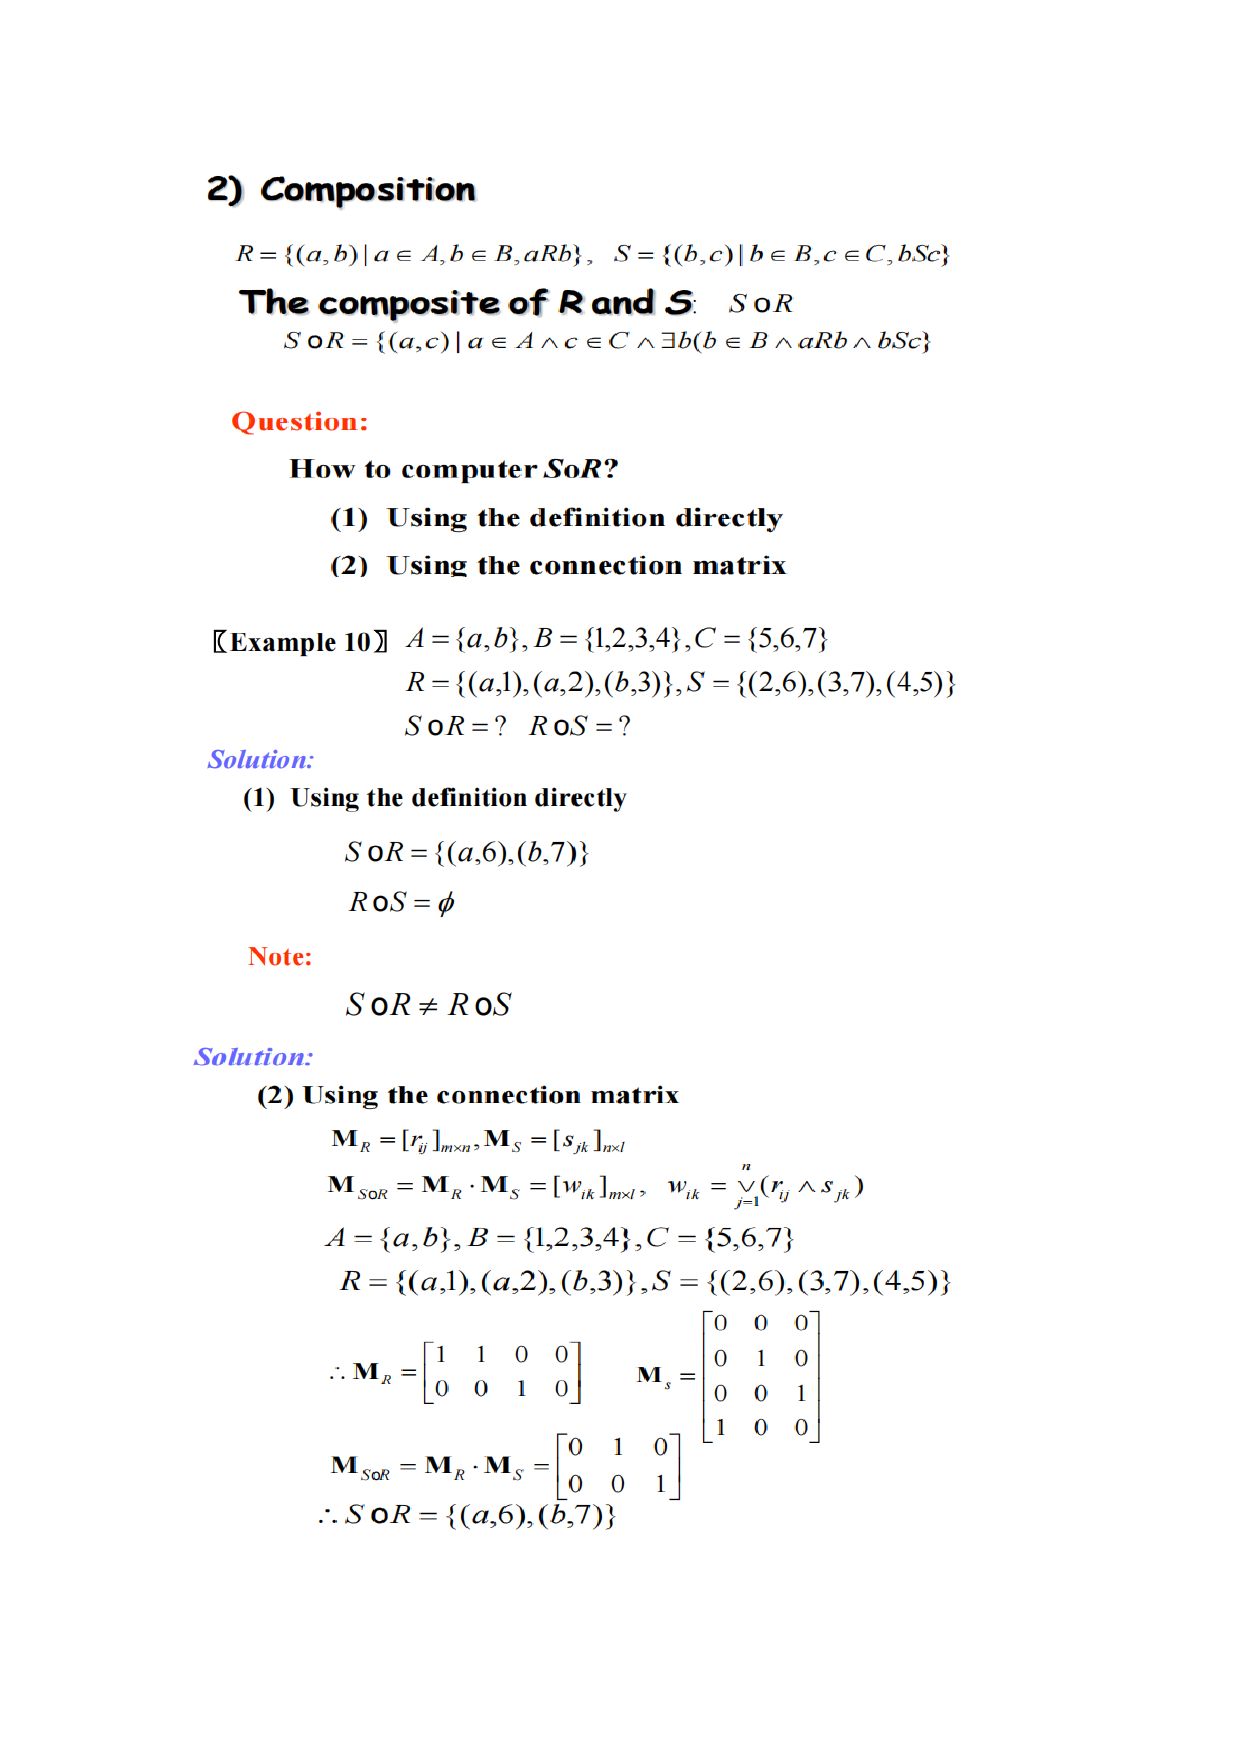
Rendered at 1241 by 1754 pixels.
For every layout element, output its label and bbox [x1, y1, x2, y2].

picture [187, 162, 964, 577]
picture [187, 617, 962, 1024]
picture [187, 1039, 973, 1532]
